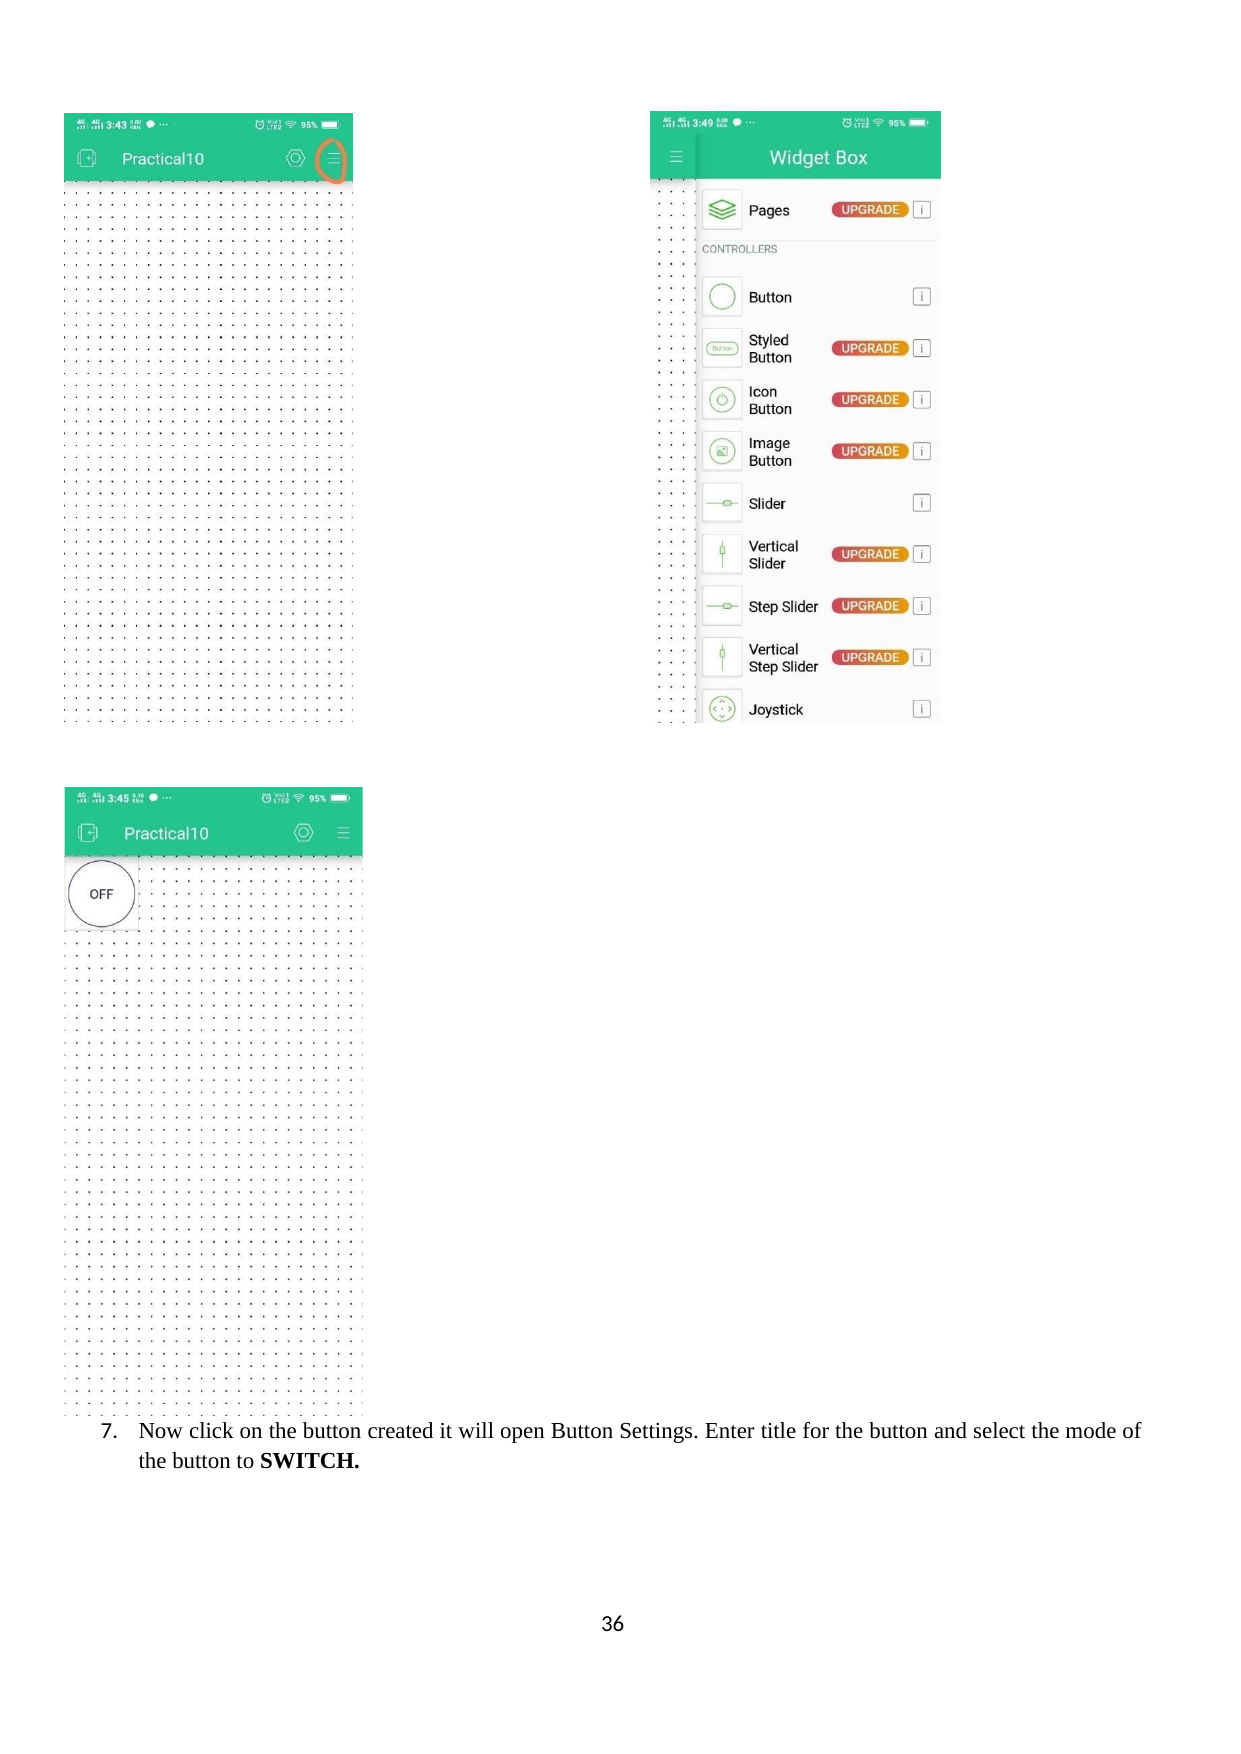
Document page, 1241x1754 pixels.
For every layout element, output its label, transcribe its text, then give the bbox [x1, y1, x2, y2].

list Now click on the button created it will open Button Settings. Enter title for the button and select the mode of the button to SWITCH. [100, 1416, 1143, 1473]
picture [650, 111, 941, 723]
picture [64, 113, 353, 722]
picture [64, 787, 363, 1416]
